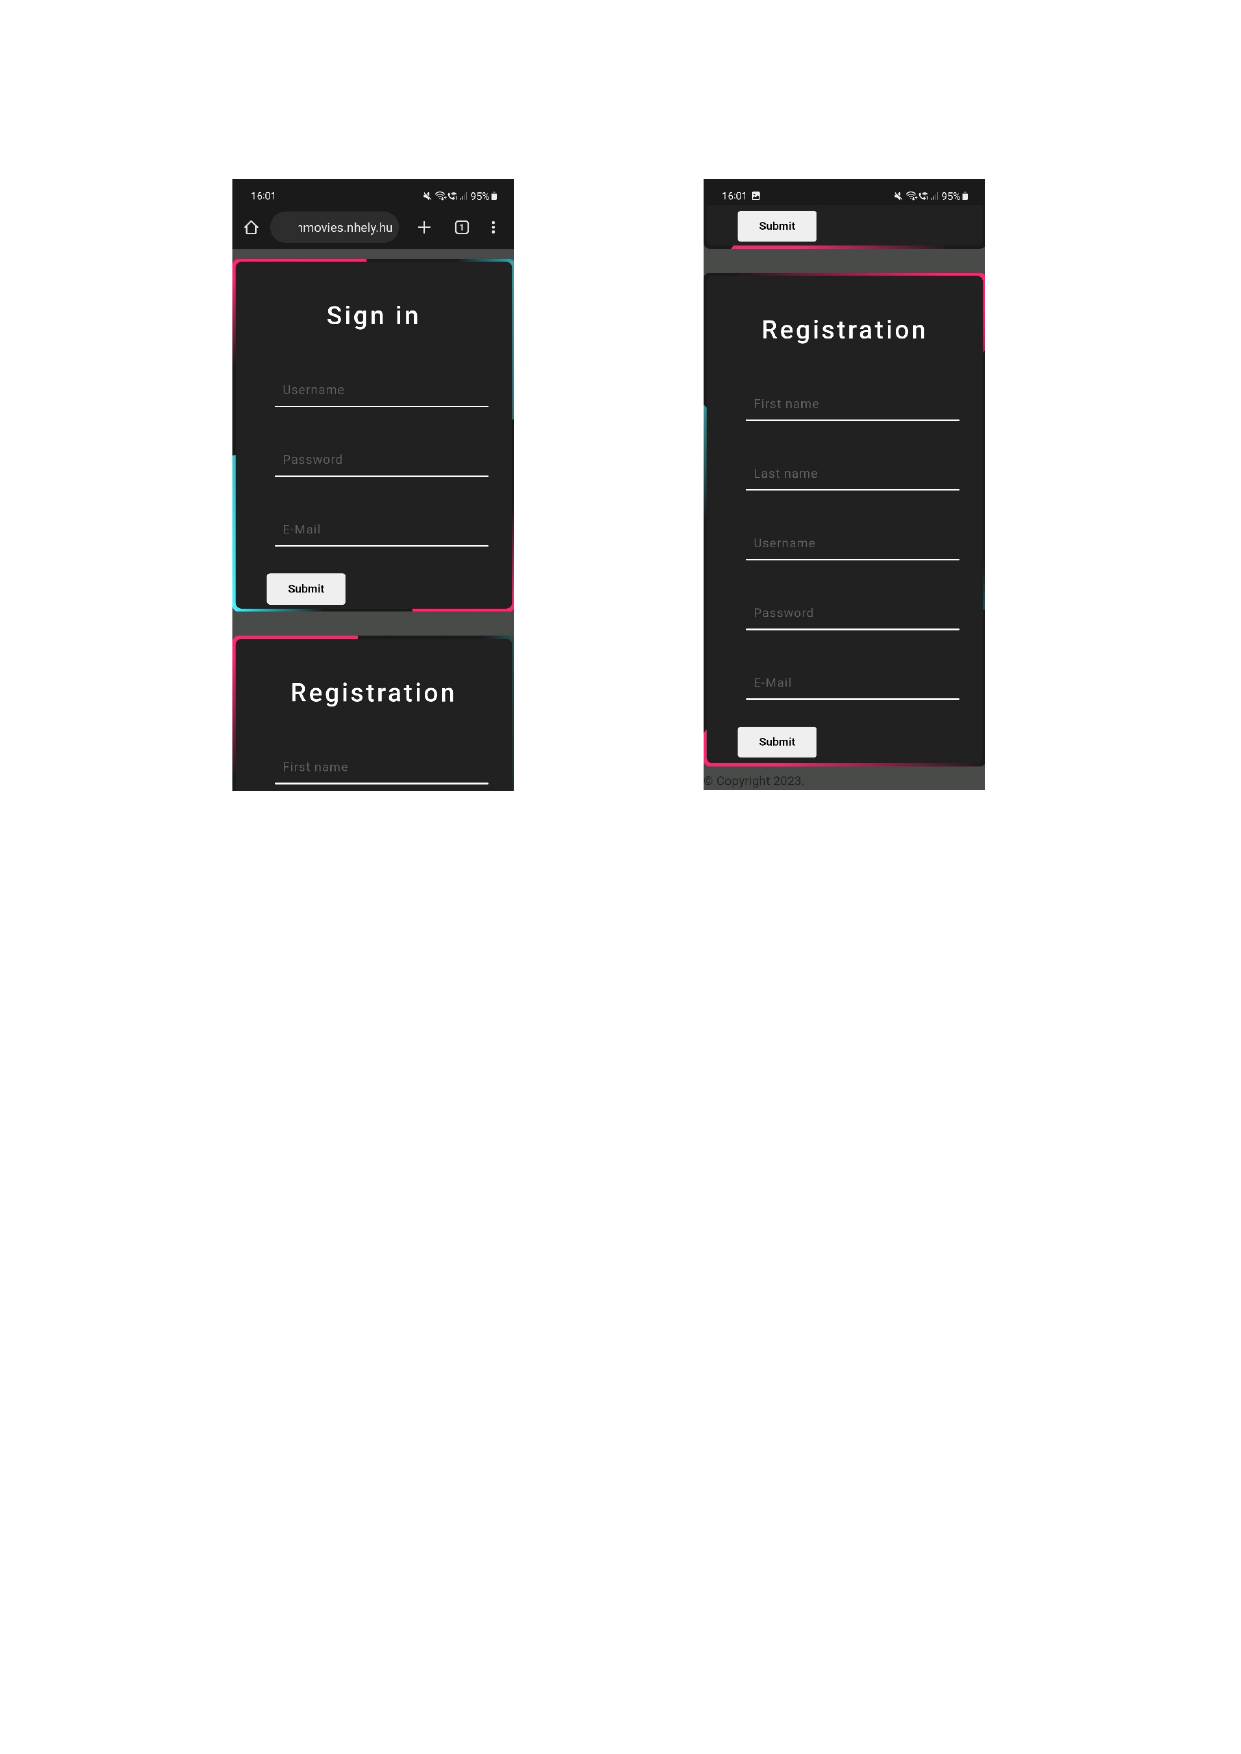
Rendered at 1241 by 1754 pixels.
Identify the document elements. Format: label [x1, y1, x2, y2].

picture [703, 179, 985, 790]
picture [232, 179, 514, 791]
